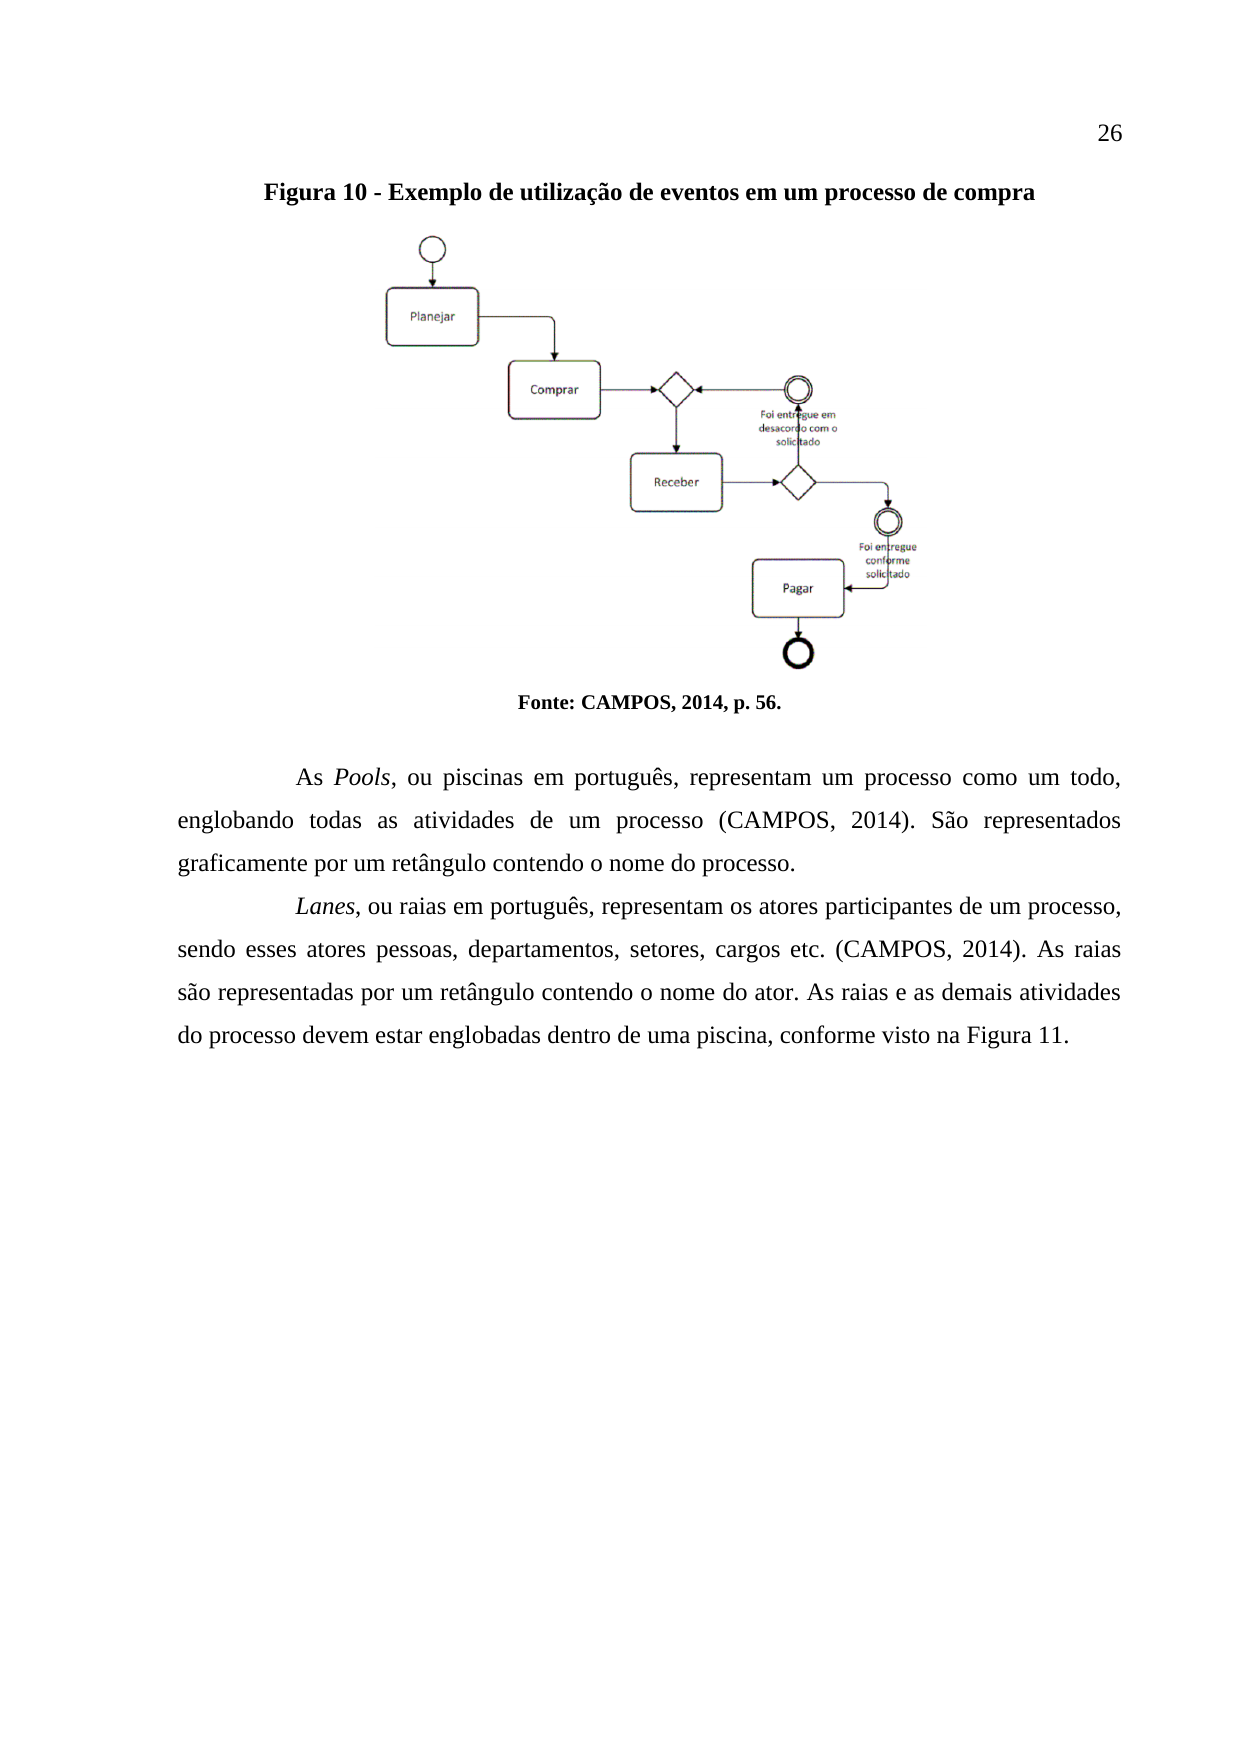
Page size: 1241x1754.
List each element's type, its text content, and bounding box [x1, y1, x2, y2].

picture [367, 220, 933, 676]
text Lanes, ou raias em português, representam os atores participantes de um processo, sendo esses atores pessoas, departamentos, setores, cargos etc. (CAMPOS, 2014). As raias são representadas por um retângulo contendo o nome do ator. As raias e as demais atividades do processo devem estar englobadas dentro de uma piscina, conforme visto na Figura 11. [177, 891, 1122, 1049]
text As Pools, ou piscinas em português, representam um processo como um todo, englobando todas as atividades de um processo (CAMPOS, 2014). São representados graficamente por um retângulo contendo o nome do processo. [177, 762, 1122, 877]
text Figura 10 - Exemplo de utilização de eventos em um processo de compra [177, 177, 1122, 206]
text Fonte: CAMPOS, 2014, p. 56. [177, 690, 1122, 714]
